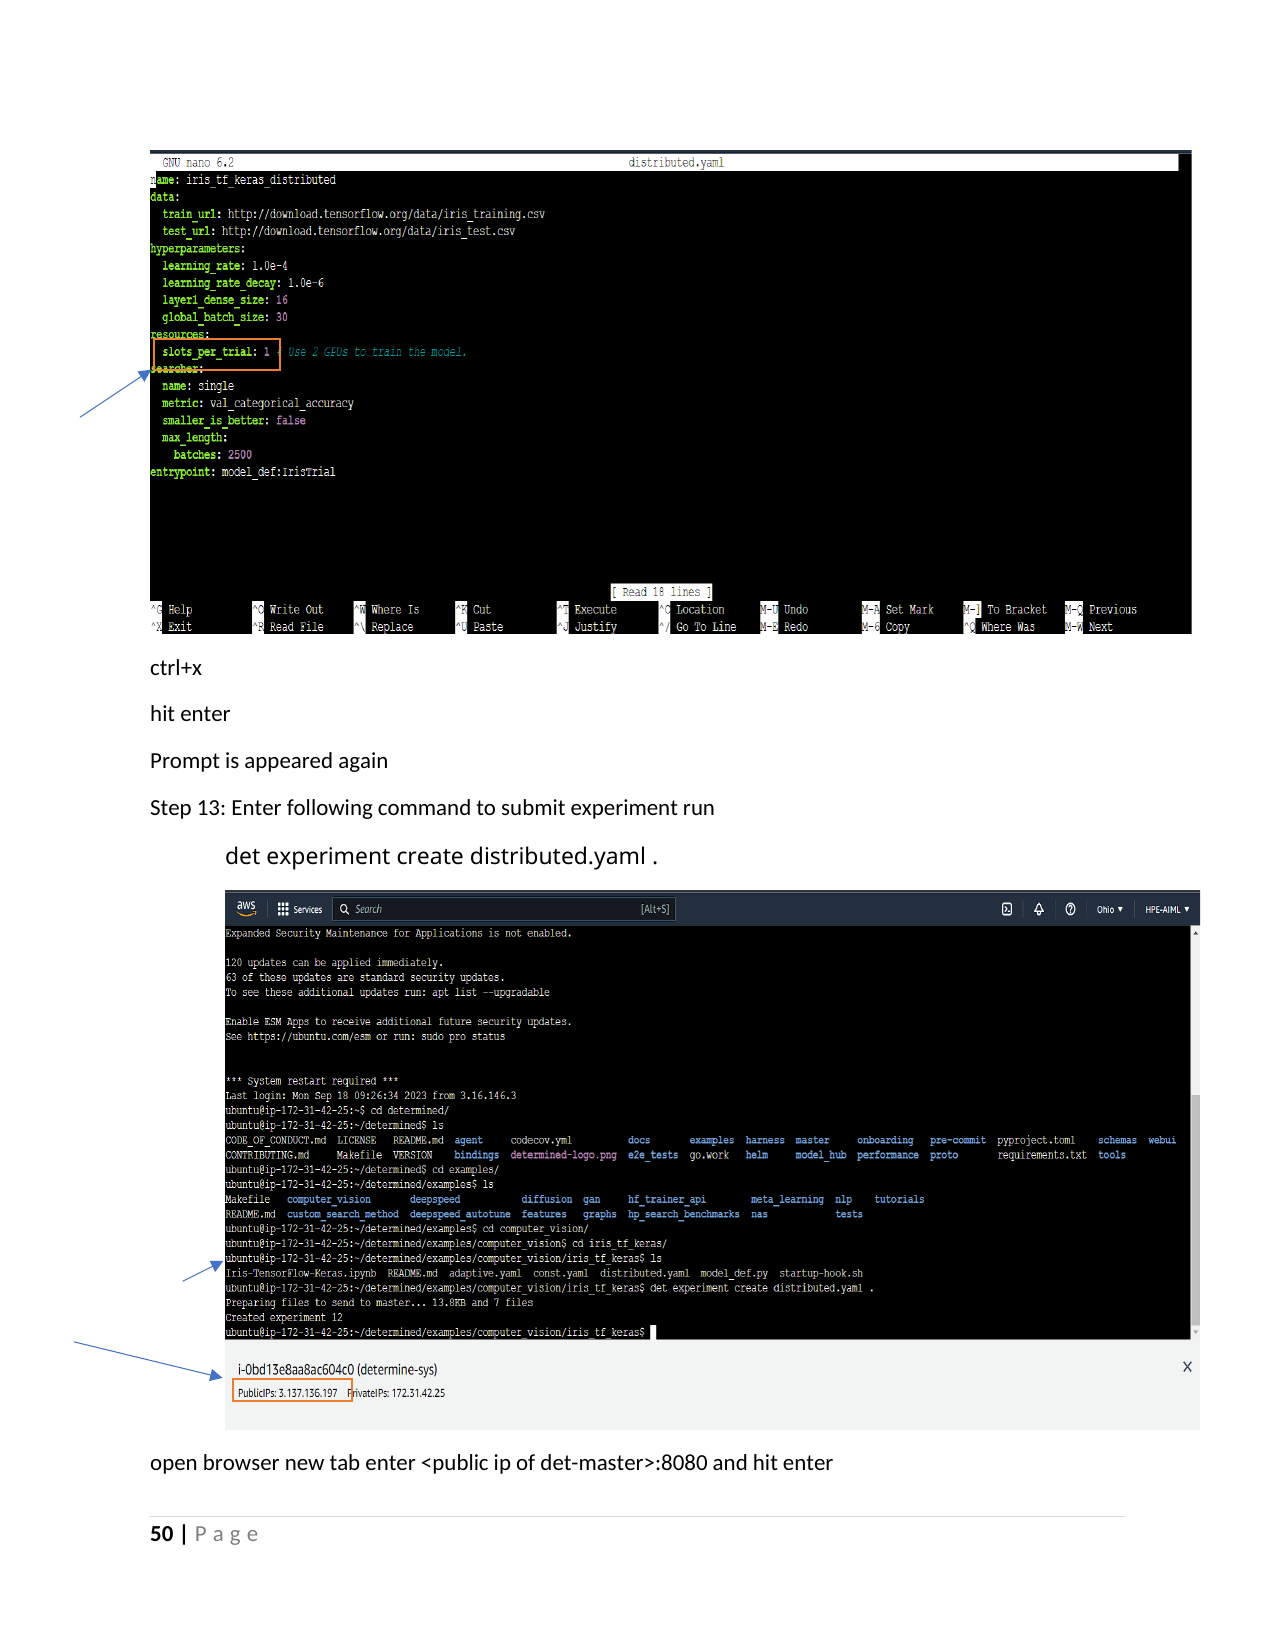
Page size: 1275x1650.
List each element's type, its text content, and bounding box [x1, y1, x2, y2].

text Prompt is appeared again [150, 746, 1125, 774]
text open browser new tab enter <public ip of det-master>:8080 and hit enter [150, 1448, 1125, 1476]
picture [225, 890, 1200, 1430]
text ctrl+x [150, 653, 1125, 681]
text Step 13: Enter following command to submit experiment run [150, 793, 1125, 821]
text hit enter [150, 699, 1125, 727]
picture [150, 150, 1192, 634]
text det experiment create distributed.yaml . [150, 840, 1125, 871]
